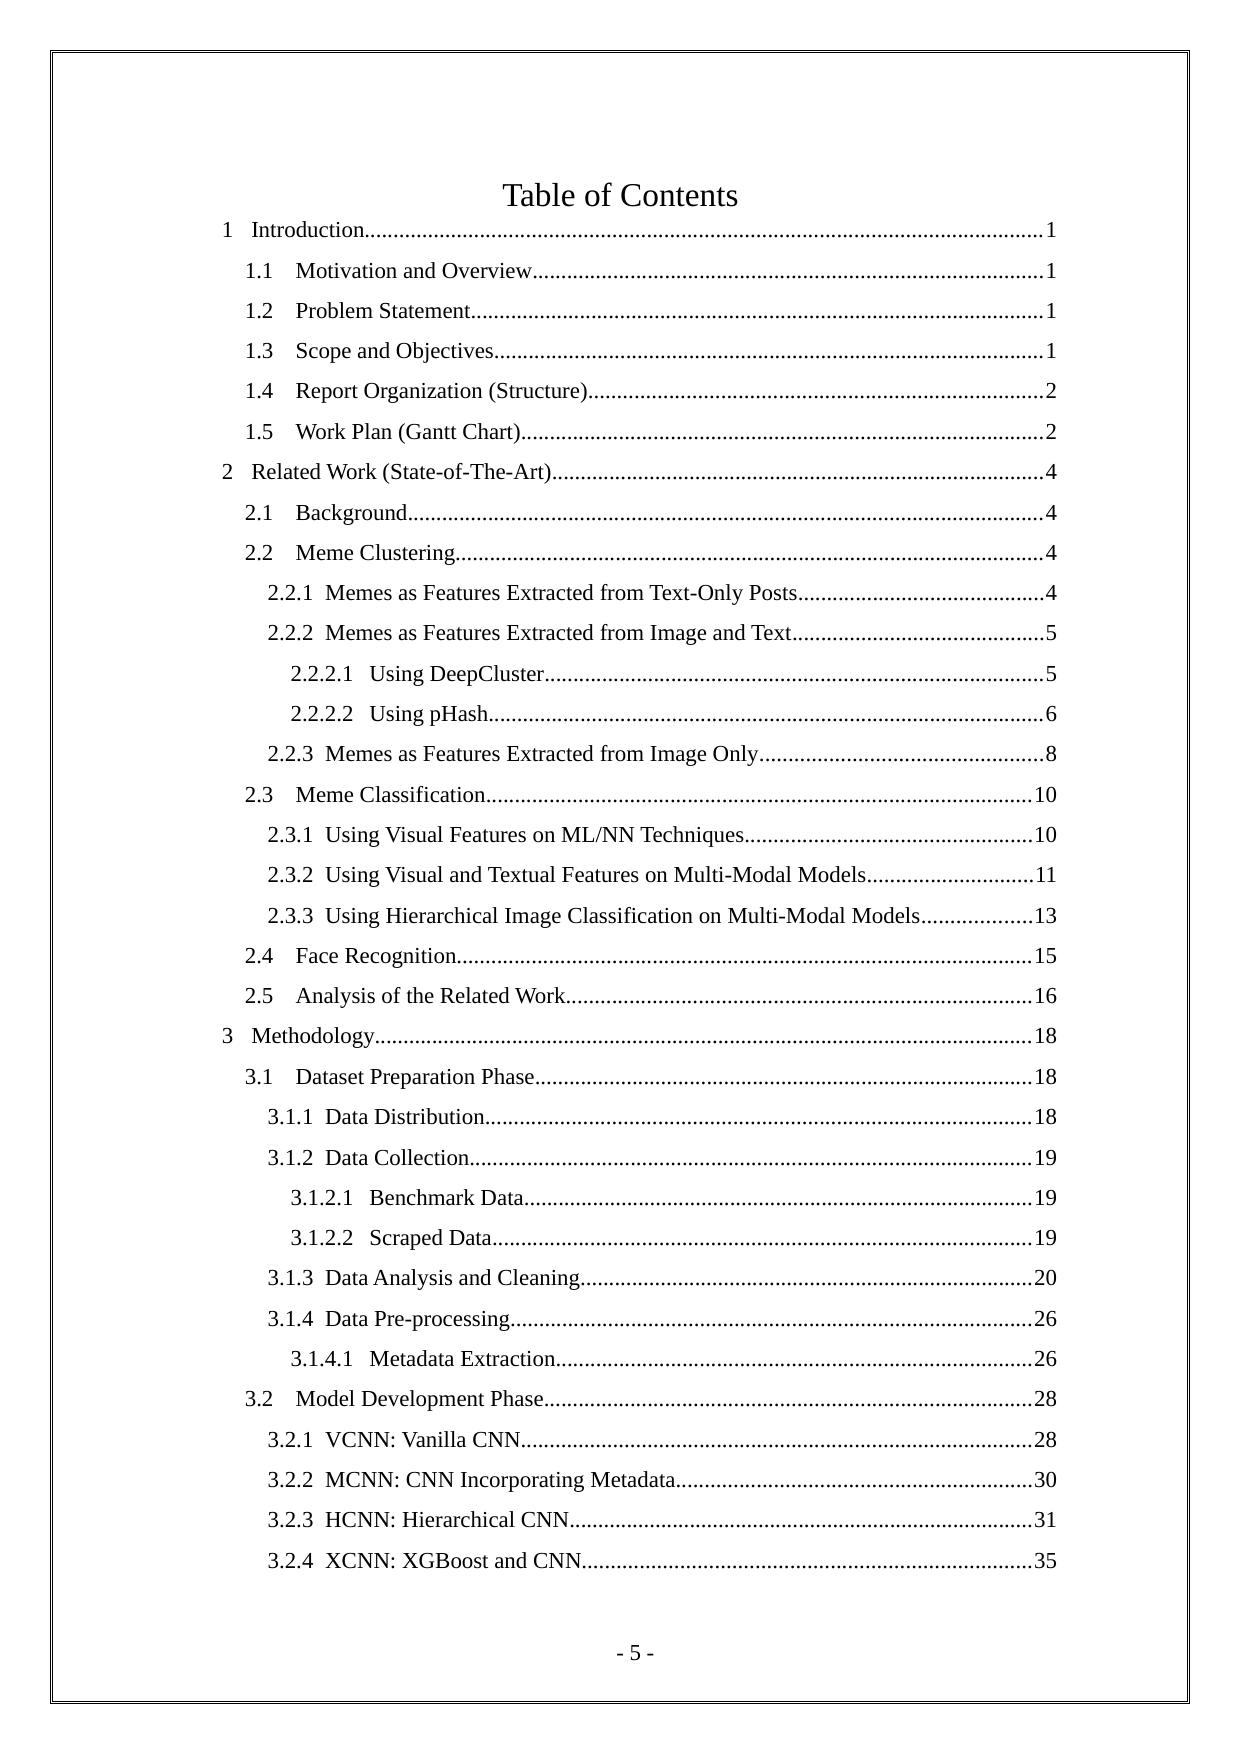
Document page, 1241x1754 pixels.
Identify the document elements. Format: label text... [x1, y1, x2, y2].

text Table of Contents [192, 175, 1048, 213]
